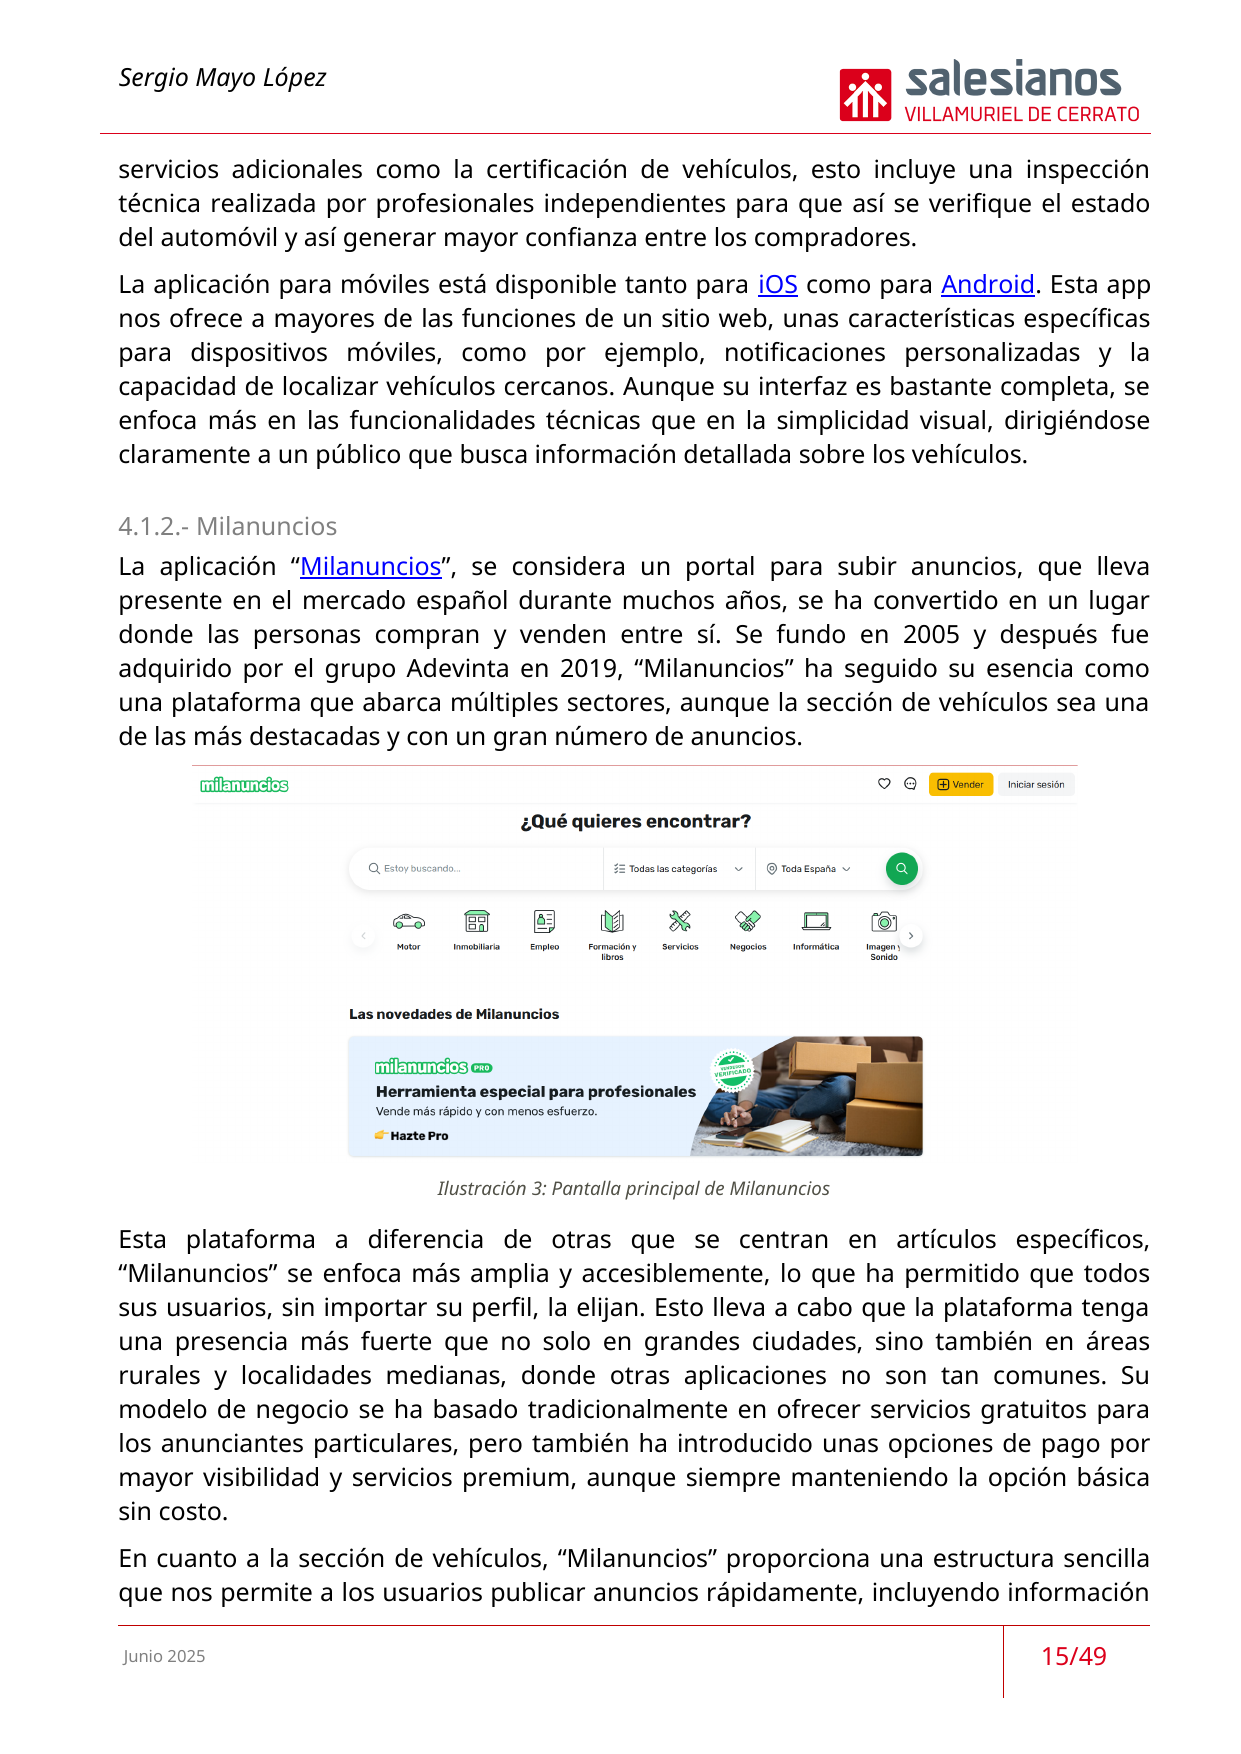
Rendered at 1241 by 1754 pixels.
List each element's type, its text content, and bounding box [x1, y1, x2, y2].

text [118, 152, 1152, 254]
text Ilustración 3: Pantalla principal de Milanuncios [118, 1175, 1152, 1201]
subtitle Milanuncios [118, 508, 1152, 542]
picture [192, 765, 1078, 1163]
picture [839, 59, 1140, 126]
text Esta plataforma a diferencia de otras que se centran en artículos específicos, “Milanuncios” se enfoca más amplia y accesiblemente, lo que ha permitido que todos sus usuarios, sin importar su perfil, la elijan. Esto lleva a cabo que la plataforma tenga una presencia más fuerte que no solo en grandes ciudades, sino también en áreas rurales y localidades medianas, donde otras aplicaciones no son tan comunes. Su modelo de negocio se ha basado tradicionalmente en ofrecer servicios gratuitos para los anunciantes particulares, pero también ha introducido unas opciones de pago por mayor visibilidad y servicios premium, aunque siempre manteniendo la opción básica sin costo. [118, 1221, 1152, 1528]
text La aplicación para móviles está disponible tanto para iOS como para Android. Esta app nos ofrece a mayores de las funciones de un sitio web, unas características específicas para dispositivos móviles, como por ejemplo, notificaciones personalizadas y la capacidad de localizar vehículos cercanos. Aunque su interfaz es bastante completa, se enfoca más en las funcionalidades técnicas que en la simplicidad visual, dirigiéndose claramente a un público que busca información detallada sobre los vehículos. [118, 266, 1152, 471]
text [118, 1541, 1152, 1609]
text La aplicación “Milanuncios”, se considera un portal para subir anuncios, que lleva presente en el mercado español durante muchos años, se ha convertido en un lugar donde las personas compran y venden entre sí. Se fundo en 2005 y después fue adquirido por el grupo Adevinta en 2019, “Milanuncios” ha seguido su esencia como una plataforma que abarca múltiples sectores, aunque la sección de vehículos sea una de las más destacadas y con un gran número de anuncios. [118, 549, 1152, 753]
